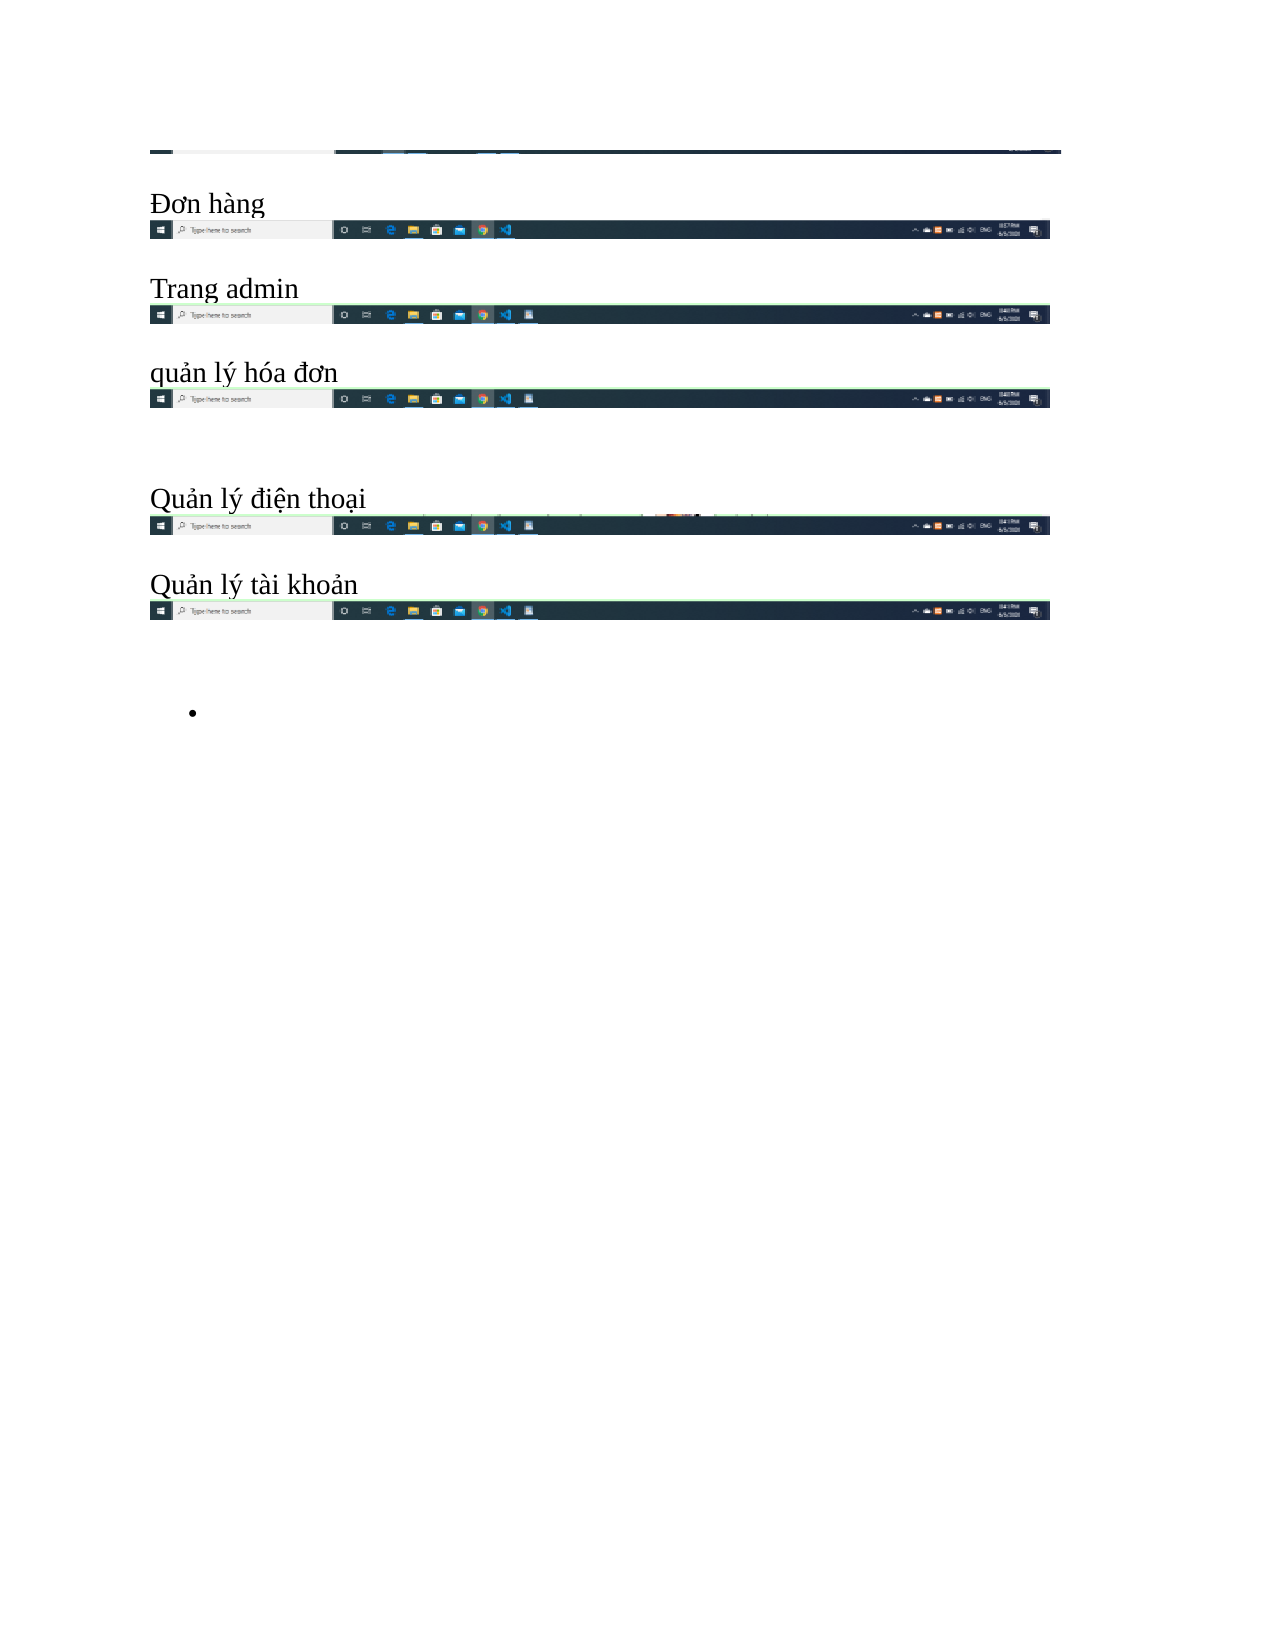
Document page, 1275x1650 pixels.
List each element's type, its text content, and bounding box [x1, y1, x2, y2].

text quản lý hóa đơn [150, 362, 1125, 387]
text Trang admin [150, 277, 1125, 304]
text Quản lý điện thoại [150, 487, 1125, 514]
text Đơn hàng [150, 192, 1125, 219]
text Quản lý tài khoản [150, 573, 1125, 599]
